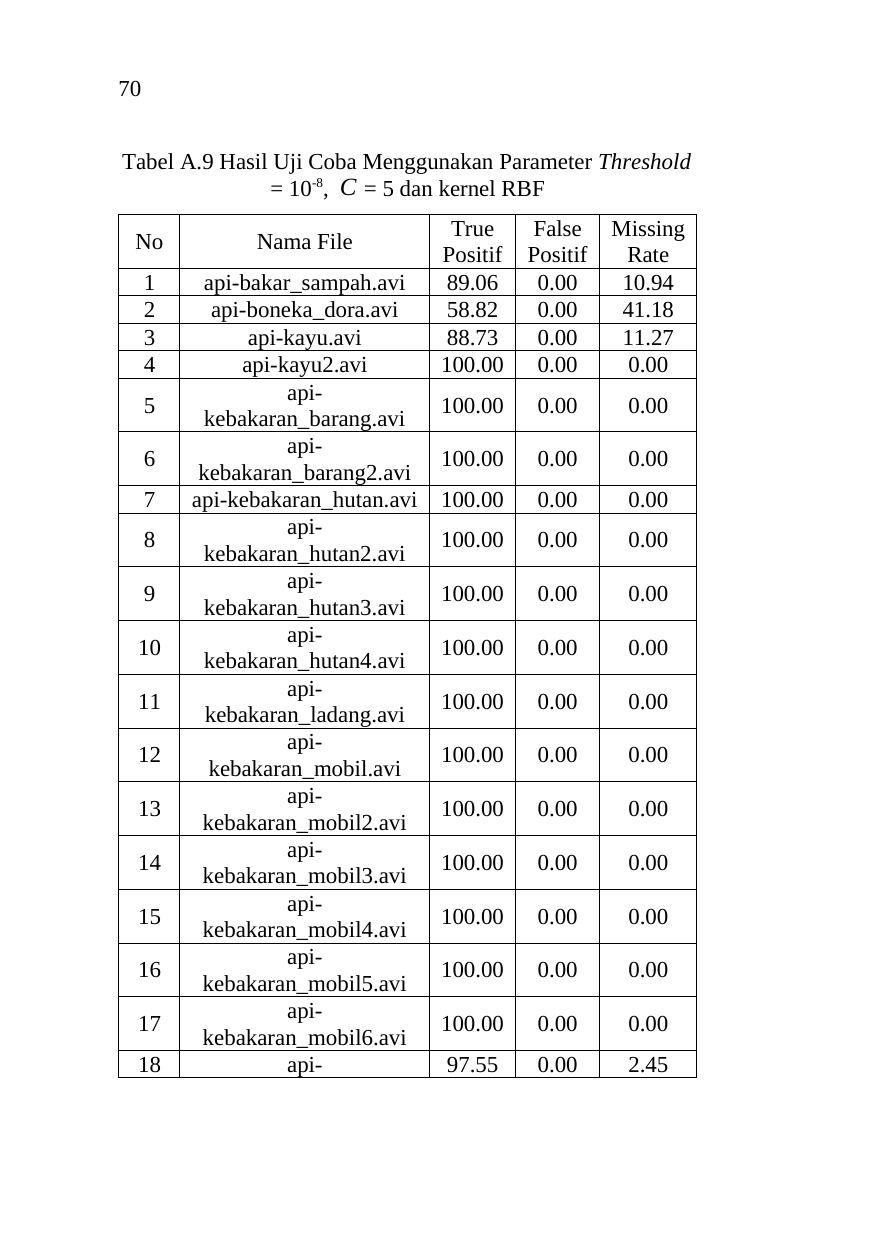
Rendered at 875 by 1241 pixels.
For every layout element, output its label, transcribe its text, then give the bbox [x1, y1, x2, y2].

table_cell 0.00 [516, 379, 599, 431]
table_header False Positif [516, 215, 599, 268]
table_cell 18 [119, 1051, 179, 1077]
table_cell 0.00 [600, 514, 696, 566]
table_header No [119, 215, 179, 268]
table_cell 0.00 [516, 890, 599, 942]
table_cell 0.00 [600, 890, 696, 942]
table_cell api-kebakaran_hutan3.avi [180, 567, 429, 620]
table_cell 13 [119, 782, 179, 835]
table_cell 0.00 [600, 621, 696, 674]
table_cell 0.00 [516, 675, 599, 727]
table_cell 0.00 [516, 782, 599, 835]
table_header Missing Rate [600, 215, 696, 268]
table_cell 0.00 [516, 567, 599, 620]
table_cell 0.00 [516, 729, 599, 781]
table_cell 100.00 [430, 379, 515, 431]
table_cell api-kebakaran_mobil2.avi [180, 782, 429, 835]
table_cell 100.00 [430, 890, 515, 942]
table_cell 11.27 [600, 324, 696, 350]
table_header True Positif [430, 215, 515, 268]
table_cell 0.00 [600, 836, 696, 889]
table_cell api-kebakaran_barang2.avi [180, 432, 429, 485]
table_cell api-kayu2.avi [180, 351, 429, 377]
table_cell 2.45 [600, 1051, 696, 1077]
table_cell 0.00 [516, 296, 599, 323]
table_cell api-kebakaran_mobil3.avi [180, 836, 429, 889]
table_cell 10.94 [600, 269, 696, 295]
table_cell 10 [119, 621, 179, 674]
table_cell 17 [119, 997, 179, 1050]
table_cell 0.00 [600, 675, 696, 727]
table_cell 0.00 [600, 729, 696, 781]
table_cell 100.00 [430, 621, 515, 674]
table_cell 100.00 [430, 567, 515, 620]
table_cell 0.00 [516, 486, 599, 512]
table_cell 41.18 [600, 296, 696, 323]
table_cell 2 [119, 296, 179, 323]
table_cell api-kebakaran_rumah.avi [180, 1051, 429, 1077]
table_cell 0.00 [516, 269, 599, 295]
table_cell 6 [119, 432, 179, 485]
table_cell api-kayu.avi [180, 324, 429, 350]
table_cell 58.82 [430, 296, 515, 323]
table_cell 3 [119, 324, 179, 350]
table_cell 0.00 [600, 944, 696, 996]
table_cell 7 [119, 486, 179, 512]
table_cell 0.00 [516, 836, 599, 889]
table_cell api-kebakaran_mobil.avi [180, 729, 429, 781]
table_cell 100.00 [430, 997, 515, 1050]
table_cell 88.73 [430, 324, 515, 350]
table_cell 5 [119, 379, 179, 431]
table_cell 100.00 [430, 514, 515, 566]
table_cell api-boneka_dora.avi [180, 296, 429, 323]
table_cell api-kebakaran_barang.avi [180, 379, 429, 431]
table_header Nama File [180, 215, 429, 268]
table_cell 89.06 [430, 269, 515, 295]
table_cell 0.00 [600, 486, 696, 512]
table_cell api-kebakaran_mobil6.avi [180, 997, 429, 1050]
table_cell 0.00 [600, 997, 696, 1050]
table_cell 0.00 [516, 944, 599, 996]
table_cell api-kebakaran_hutan2.avi [180, 514, 429, 566]
table_cell 14 [119, 836, 179, 889]
table_cell 1 [119, 269, 179, 295]
table_cell api-kebakaran_mobil5.avi [180, 944, 429, 996]
table_cell api-kebakaran_hutan.avi [180, 486, 429, 512]
table_cell 100.00 [430, 675, 515, 727]
table_cell api-bakar_sampah.avi [180, 269, 429, 295]
table_cell 12 [119, 729, 179, 781]
table_cell 0.00 [516, 1051, 599, 1077]
table_cell 100.00 [430, 782, 515, 835]
table_cell 0.00 [600, 782, 696, 835]
table_cell 0.00 [516, 432, 599, 485]
table_cell 100.00 [430, 944, 515, 996]
table_cell 0.00 [516, 514, 599, 566]
table_cell 0.00 [516, 351, 599, 377]
table_cell 0.00 [516, 621, 599, 674]
table_cell 97.55 [430, 1051, 515, 1077]
table_cell 0.00 [600, 379, 696, 431]
table_cell 8 [119, 514, 179, 566]
table_cell 15 [119, 890, 179, 942]
table_cell 0.00 [516, 324, 599, 350]
table_cell api-kebakaran_mobil4.avi [180, 890, 429, 942]
table_cell api-kebakaran_ladang.avi [180, 675, 429, 727]
table_cell 0.00 [600, 351, 696, 377]
table_cell 16 [119, 944, 179, 996]
table_cell 100.00 [430, 729, 515, 781]
table_cell 11 [119, 675, 179, 727]
table_cell 0.00 [600, 567, 696, 620]
table_cell 0.00 [516, 997, 599, 1050]
table_cell 0.00 [600, 432, 696, 485]
table_cell 100.00 [430, 351, 515, 377]
table_cell 100.00 [430, 432, 515, 485]
table_cell 100.00 [430, 836, 515, 889]
table_cell 100.00 [430, 486, 515, 512]
table_cell 9 [119, 567, 179, 620]
table_cell 4 [119, 351, 179, 377]
table_cell api-kebakaran_hutan4.avi [180, 621, 429, 674]
